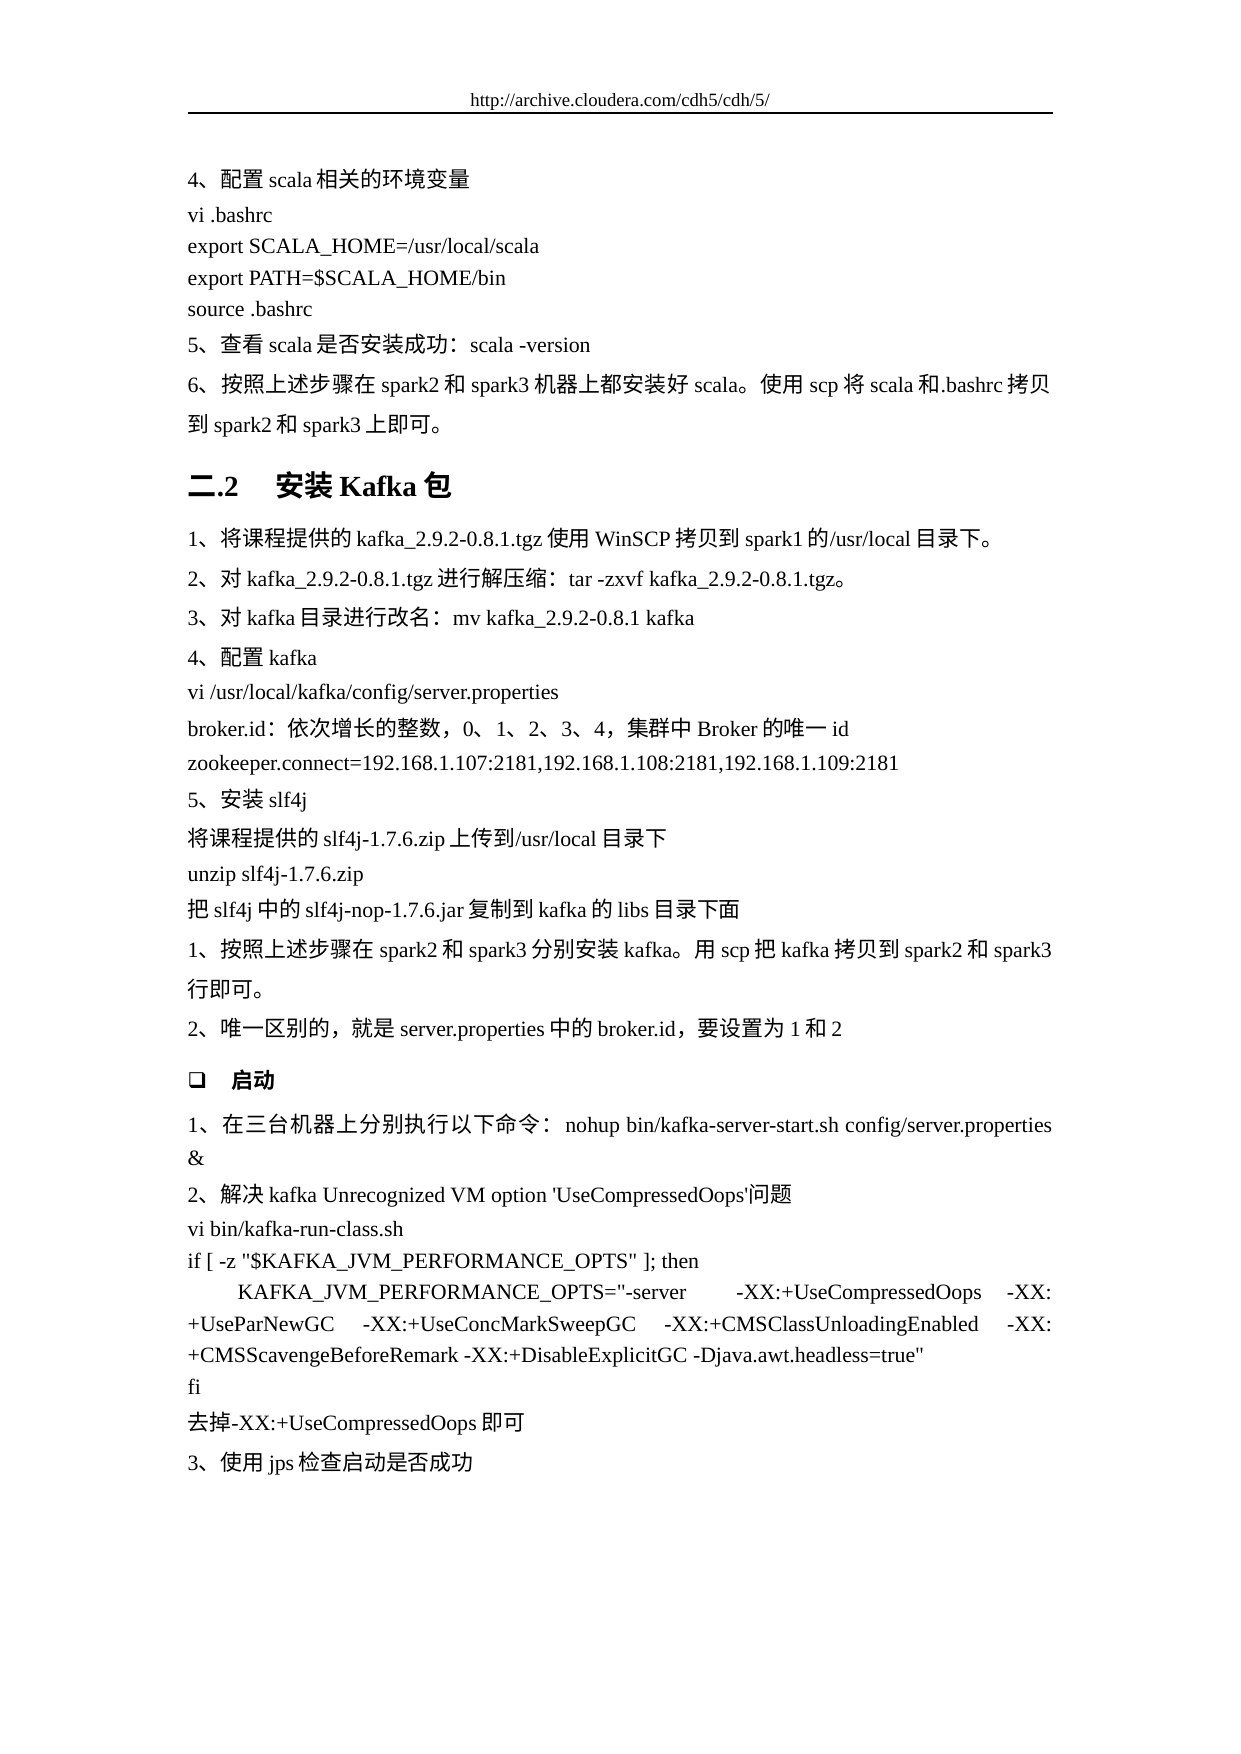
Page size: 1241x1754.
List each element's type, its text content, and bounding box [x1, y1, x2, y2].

text 去掉-XX:+UseCompressedOops即可 [187, 1405, 1053, 1437]
text KAFKA_JVM_PERFORMANCE_OPTS="-server -XX:+UseCompressedOops -XX:+UseParNewGC -XX:+UseConcMarkSweepGC -XX:+CMSClassUnloadingEnabled -XX:+CMSScavengeBeforeRemark -XX:+DisableExplicitGC -Djava.awt.headless=true" [187, 1279, 1053, 1367]
text 2、对kafka_2.9.2-0.8.1.tgz进行解压缩：tar -zxvf kafka_2.9.2-0.8.1.tgz。 [187, 561, 1053, 592]
text vi .bashrc [187, 202, 1053, 227]
text 5、查看scala是否安装成功：scala -version [187, 327, 1053, 359]
text broker.id：依次增长的整数，0、1、2、3、4，集群中Broker的唯一id [187, 711, 1053, 742]
text 1、在三台机器上分别执行以下命令：nohup bin/kafka-server-start.sh config/server.properties & [187, 1107, 1053, 1171]
subtitle 安装Kafka包 [187, 462, 1053, 505]
text 6、按照上述步骤在spark2和spark3机器上都安装好scala。使用scp将scala和.bashrc拷贝到spark2和spark3上即可。 [187, 367, 1053, 438]
text if [ -z "$KAFKA_JVM_PERFORMANCE_OPTS" ]; then [187, 1248, 1053, 1273]
text vi bin/kafka-run-class.sh [187, 1216, 1053, 1242]
text vi /usr/local/kafka/config/server.properties [187, 679, 1053, 704]
text 3、对kafka目录进行改名：mv kafka_2.9.2-0.8.1 kafka [187, 600, 1053, 632]
text zookeeper.connect=192.168.1.107:2181,192.168.1.108:2181,192.168.1.109:2181 [187, 750, 1053, 776]
text 2、唯一区别的，就是server.properties中的broker.id，要设置为1和2 [187, 1011, 1053, 1043]
text 4、配置scala相关的环境变量 [187, 162, 1053, 194]
text source .bashrc [187, 296, 1053, 321]
subtitle 启动 [187, 1063, 1053, 1095]
text unzip slf4j-1.7.6.zip [187, 861, 1053, 886]
text export SCALA_HOME=/usr/local/scala [187, 233, 1053, 258]
text 4、配置kafka [187, 640, 1053, 671]
text 2、解决kafka Unrecognized VM option 'UseCompressedOops'问题 [187, 1177, 1053, 1208]
text 5、安装slf4j [187, 782, 1053, 813]
text export PATH=$SCALA_HOME/bin [187, 264, 1053, 290]
text fi [187, 1374, 1053, 1399]
text 把slf4j中的slf4j-nop-1.7.6.jar复制到kafka的libs目录下面 [187, 892, 1053, 924]
text 1、按照上述步骤在spark2和spark3分别安装kafka。用scp把kafka拷贝到spark2和spark3行即可。 [187, 932, 1053, 1003]
text 1、将课程提供的kafka_2.9.2-0.8.1.tgz使用WinSCP拷贝到spark1的/usr/local目录下。 [187, 521, 1053, 553]
text 将课程提供的slf4j-1.7.6.zip上传到/usr/local目录下 [187, 821, 1053, 853]
text 3、使用jps检查启动是否成功 [187, 1445, 1053, 1476]
